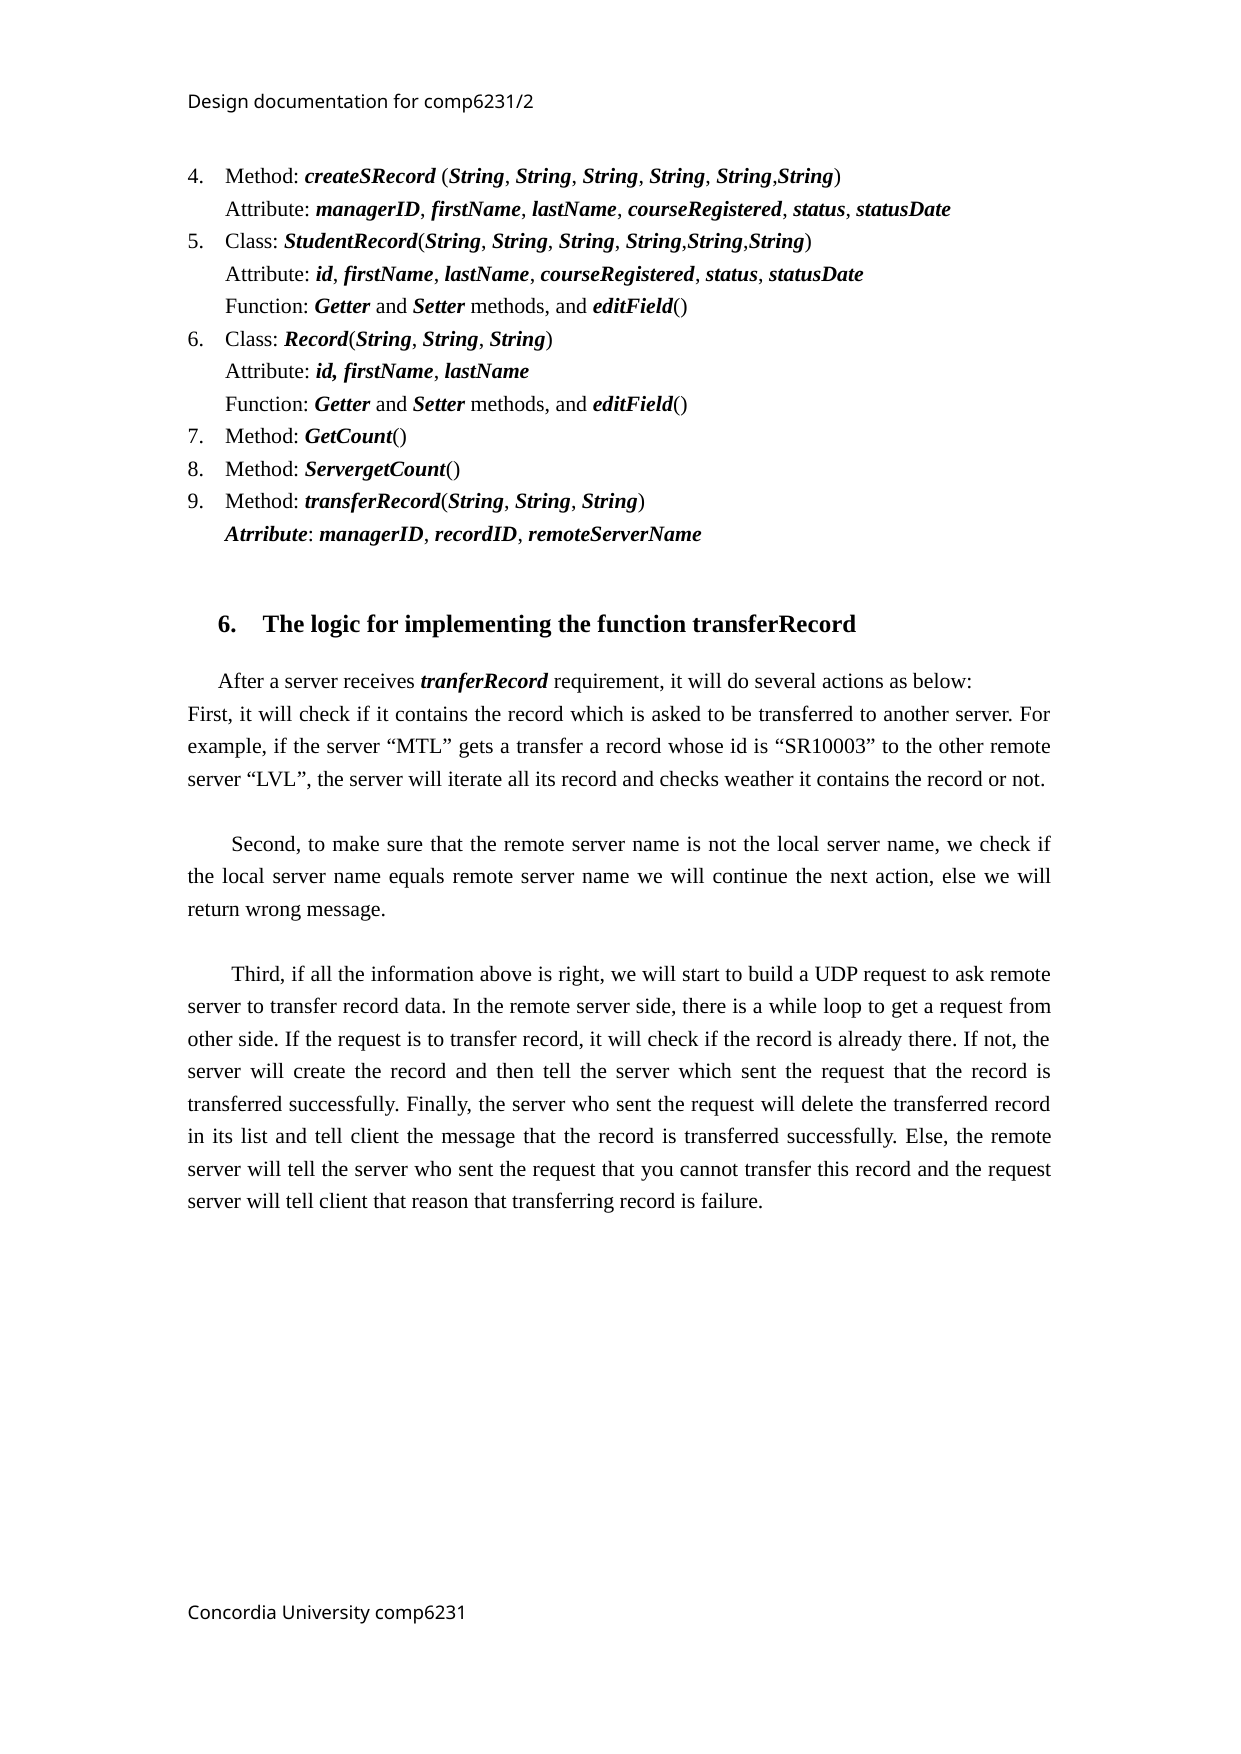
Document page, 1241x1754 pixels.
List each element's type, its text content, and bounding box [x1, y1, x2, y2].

text Attribute: id, firstName, lastName [187, 355, 1053, 387]
list Class: StudentRecord(String, String, String, String,String,String) [187, 225, 1053, 257]
text Attribute: id, firstName, lastName, courseRegistered, status, statusDate [187, 257, 1053, 290]
list Method: createSRecord (String, String, String, String, String,String) [187, 160, 1053, 192]
list Method: GetCount() [187, 420, 1053, 452]
list Class: Record(String, String, String) [187, 322, 1053, 355]
list Method: transferRecord(String, String, String) [187, 485, 1053, 517]
text Attribute: managerID, firstName, lastName, courseRegistered, status, statusDate [187, 192, 1053, 225]
text Second, to make sure that the remote server name is not the local server name, we check if the local server name equals remote server name we will continue the next action, else we will return wrong message. [187, 827, 1053, 957]
text Function: Getter and Setter methods, and editField() [187, 387, 1053, 420]
text First, it will check if it contains the record which is asked to be transferred to another server. For example, if the server “MTL” gets a transfer a record whose id is “SR10003” to the other remote server “LVL”, the server will iterate all its record and checks weather it contains the record or not. [187, 697, 1053, 795]
subtitle The logic for implementing the function transferRecord [218, 607, 1053, 640]
text Function: Getter and Setter methods, and editField() [187, 290, 1053, 322]
text After a server receives tranferRecord requirement, it will do several actions as below: [187, 665, 1053, 697]
text Third, if all the information above is right, we will start to build a UDP request to ask remote server to transfer record data. In the remote server side, there is a while loop to get a request from other side. If the request is to transfer record, it will check if the record is already there. If not, the server will create the record and then tell the server which sent the request that the record is transferred successfully. Finally, the server who sent the request will delete the transferred record in its list and tell client the message that the record is transferred successfully. Else, the remote server will tell the server who sent the request that you cannot transfer this record and the request server will tell client that reason that transferring record is failure. [187, 957, 1053, 1217]
text Atrribute: managerID, recordID, remoteServerName [225, 517, 1053, 550]
list Method: ServergetCount() [187, 452, 1053, 485]
